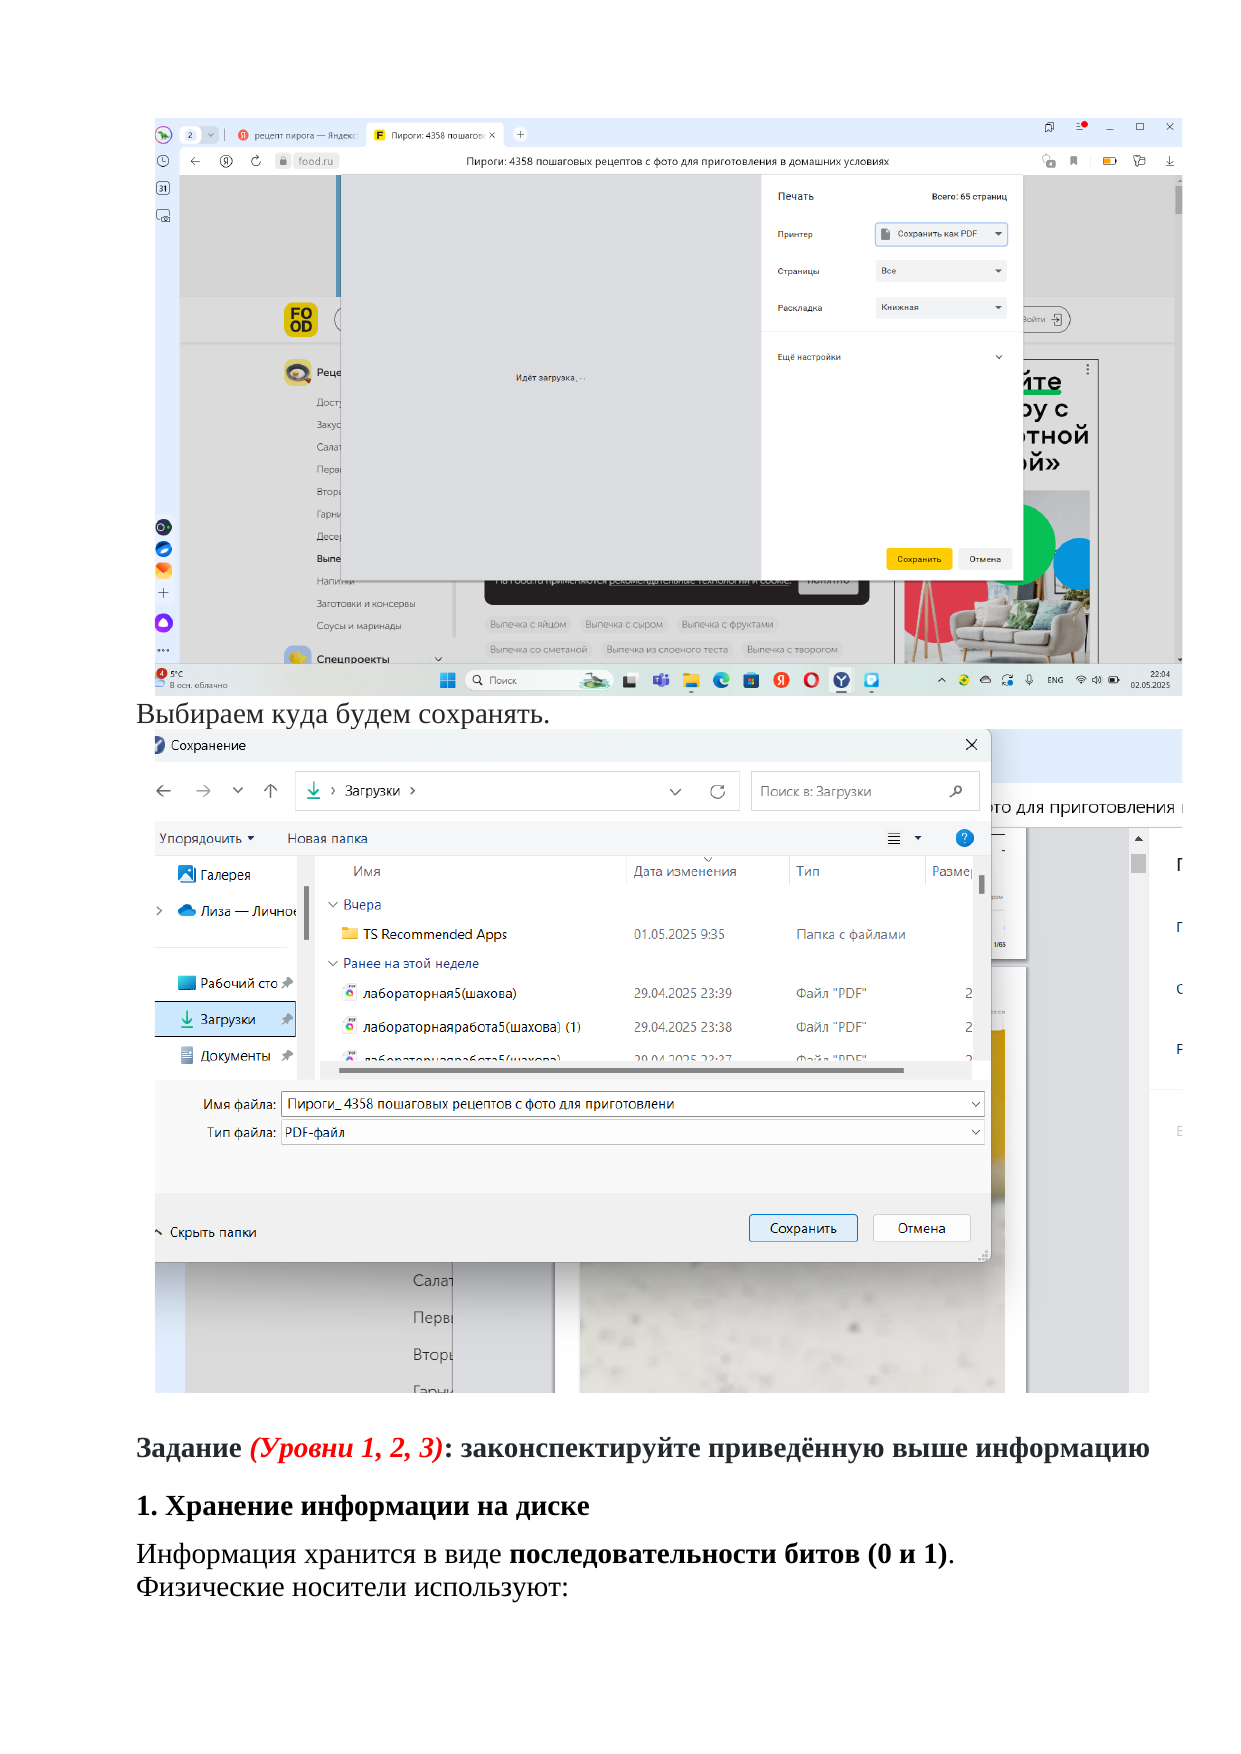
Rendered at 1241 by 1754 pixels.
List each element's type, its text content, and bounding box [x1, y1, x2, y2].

picture [154, 729, 1183, 1393]
text Физические носители используют: [136, 1569, 1163, 1603]
text Задание (Уровни 1, 2, 3): законспектируйте приведённую выше информацию [444, 1430, 1163, 1463]
text Выбираем куда будем сохранять. [136, 696, 1163, 729]
picture [154, 118, 1183, 696]
text Информация хранится в виде последовательности битов (0 и 1). [136, 1536, 1163, 1569]
text 1. Хранение информации на диске [136, 1488, 1163, 1522]
